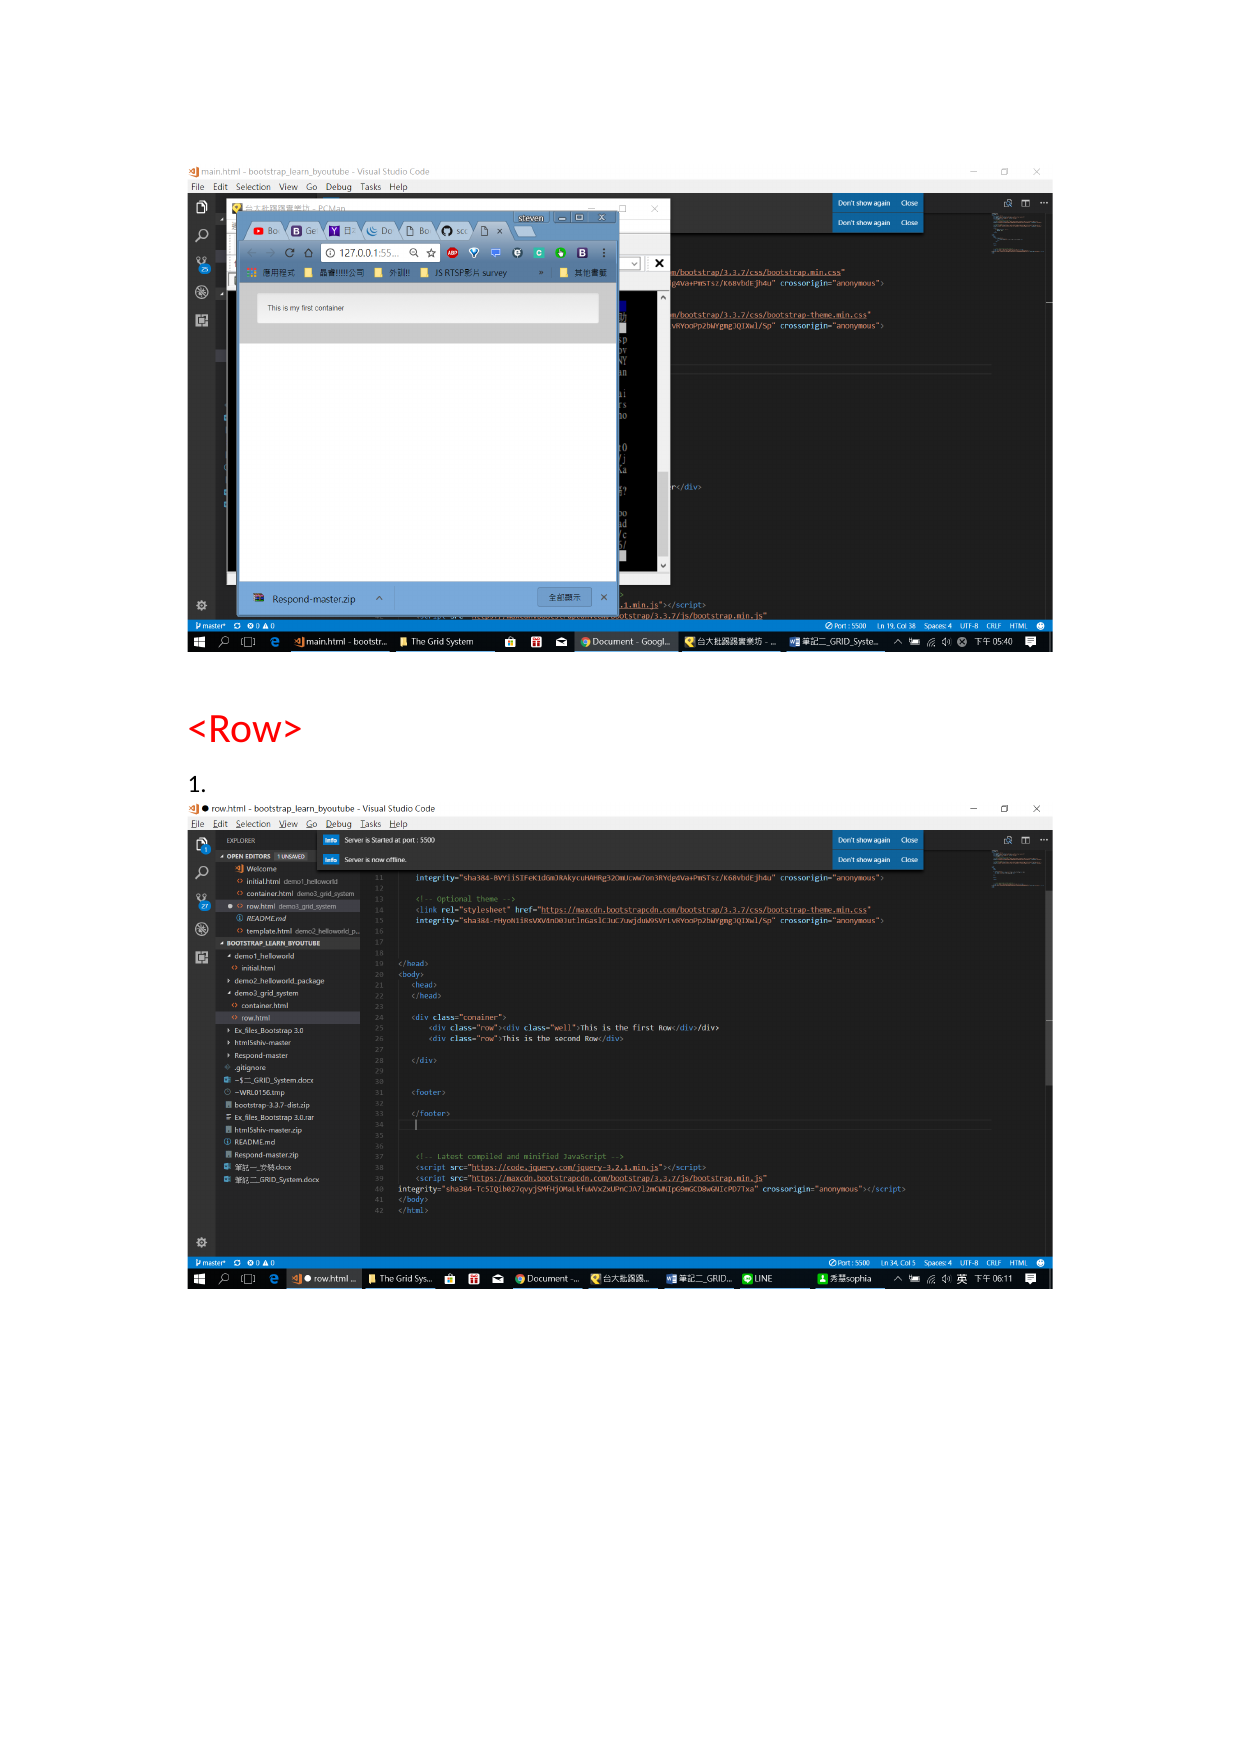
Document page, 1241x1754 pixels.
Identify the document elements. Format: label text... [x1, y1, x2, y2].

text <Row> [187, 689, 1053, 764]
picture [187, 164, 1053, 652]
picture [187, 802, 1053, 1289]
text 1. [187, 764, 1053, 802]
